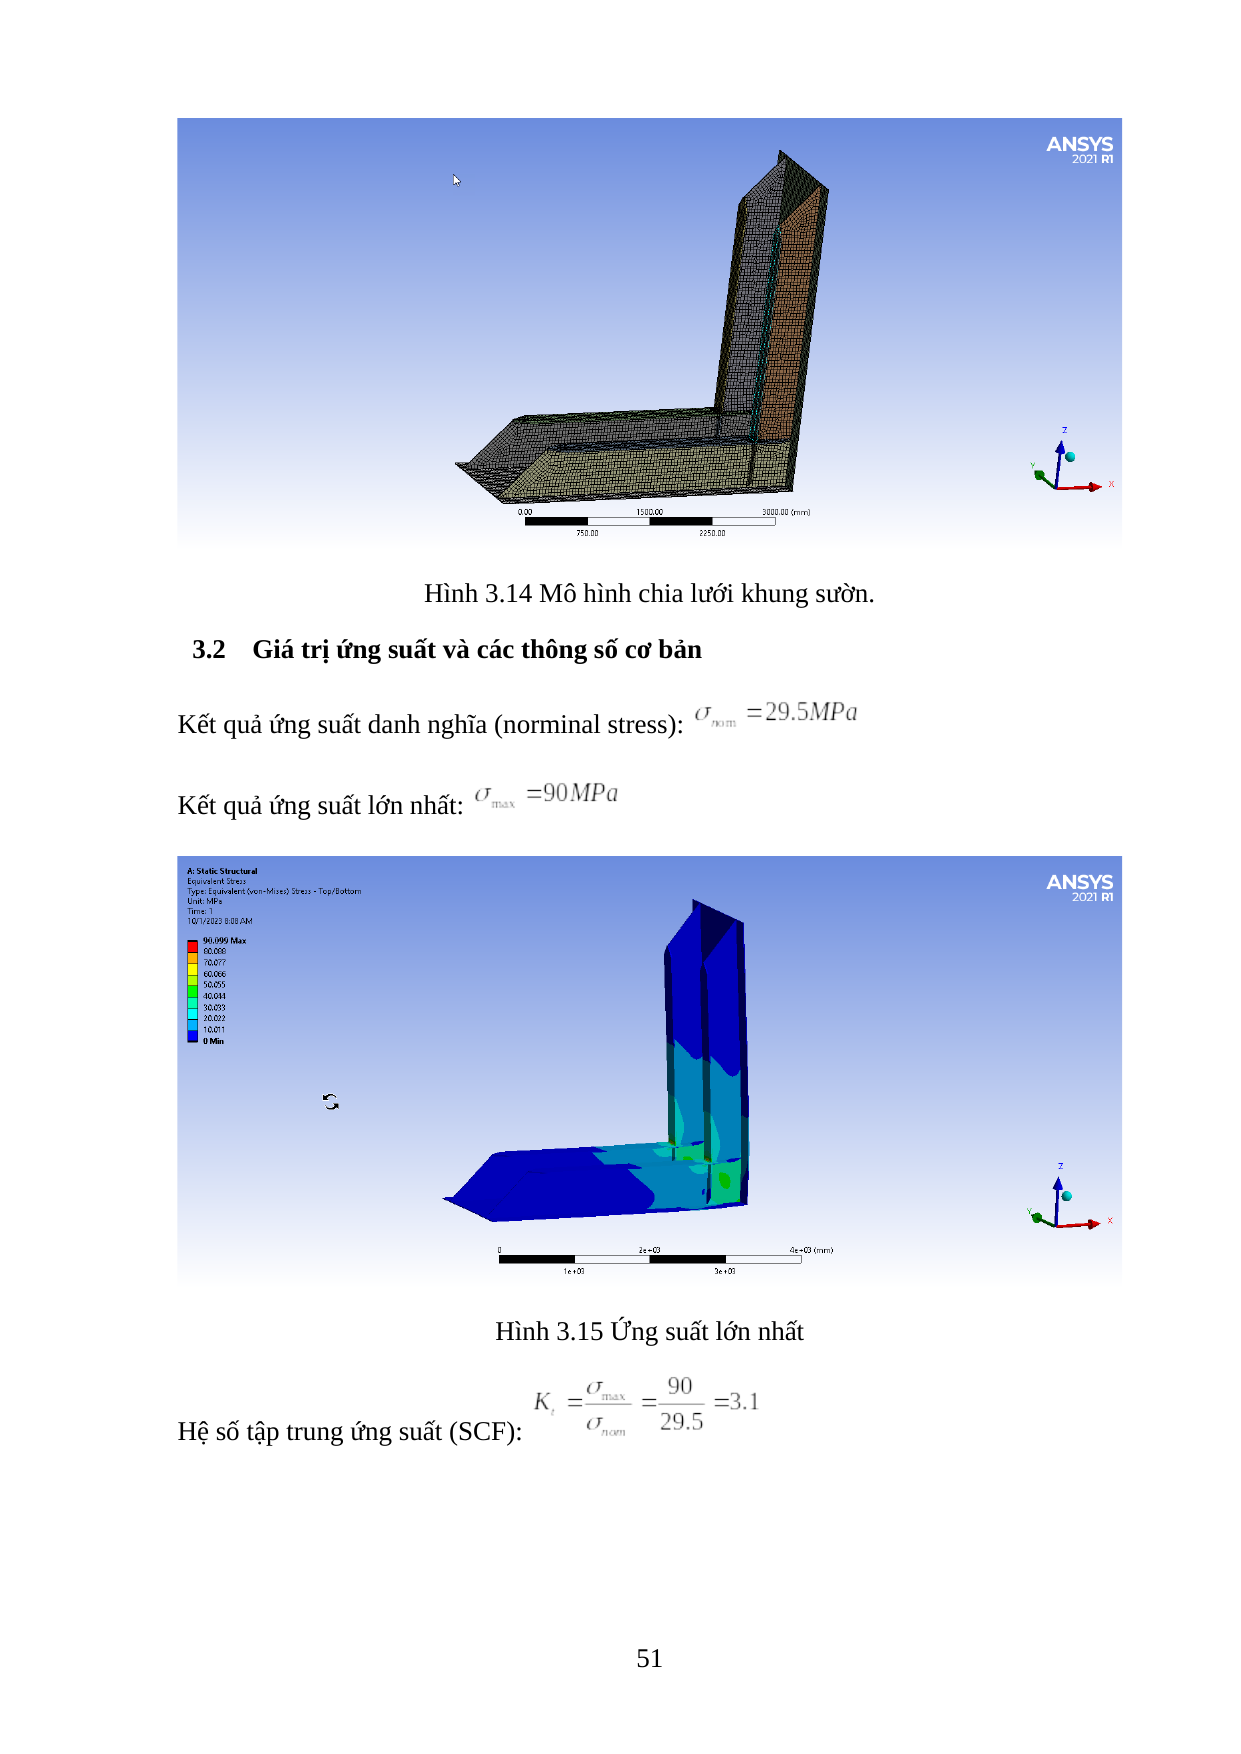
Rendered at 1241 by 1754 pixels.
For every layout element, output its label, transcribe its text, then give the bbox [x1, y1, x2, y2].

text Hệ số tập trung ứng suất (SCF): [177, 1372, 1122, 1447]
subtitle Giá trị ứng suất và các thông số cơ bản [192, 633, 1122, 664]
picture [177, 856, 1123, 1288]
picture [177, 118, 1123, 550]
text Kết quả ứng suất lớn nhất: [177, 775, 1122, 820]
text Kết quả ứng suất danh nghĩa (norminal stress): [177, 694, 1122, 739]
